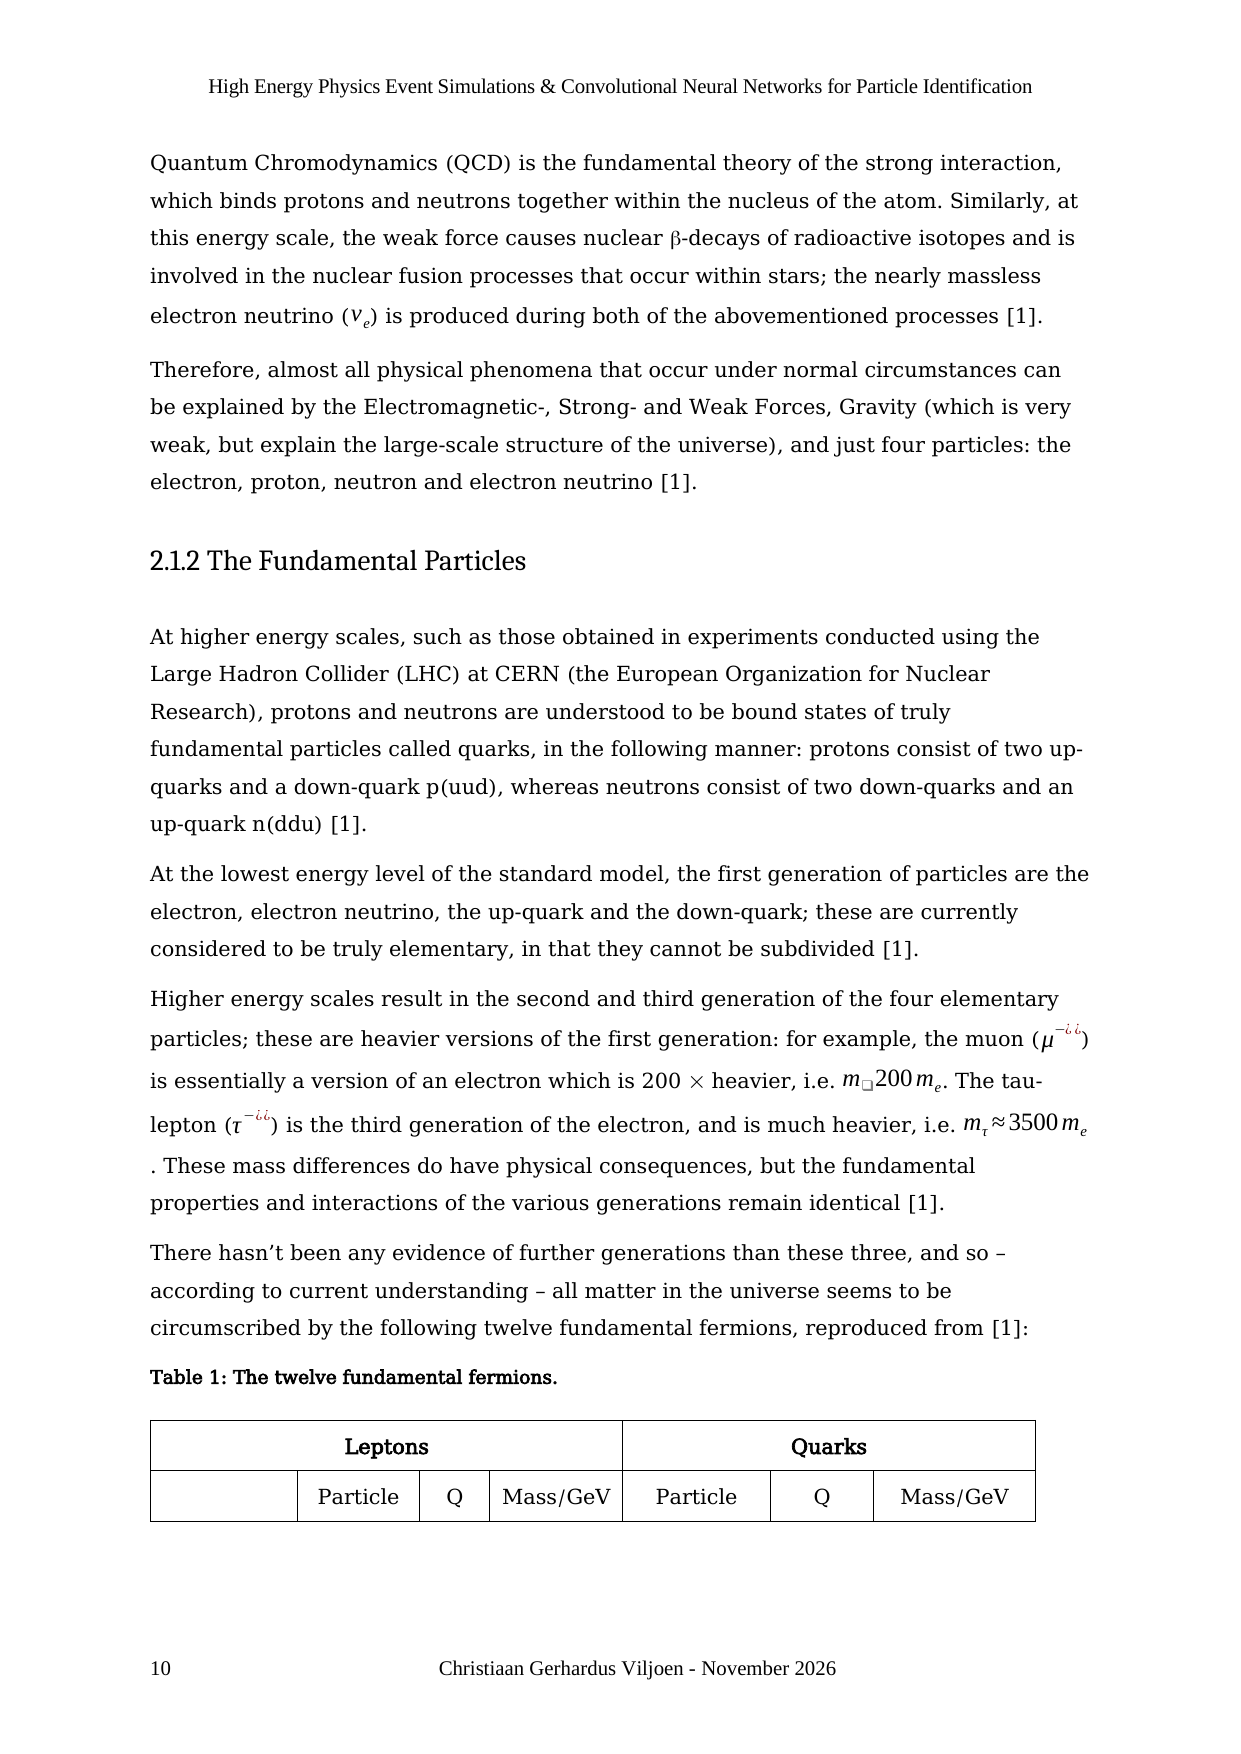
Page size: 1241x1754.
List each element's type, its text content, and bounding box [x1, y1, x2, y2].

table_cell Particle [623, 1471, 770, 1521]
table_cell Particle [298, 1471, 419, 1521]
table_header Quarks [623, 1421, 1035, 1470]
table_cell [151, 1471, 297, 1521]
table_cell Mass/GeV [874, 1471, 1035, 1521]
text Higher energy scales result in the second and third generation of the four elementary particles; these are heavier versions of the first generation: for example, the muon () is essentially a version of an electron which is 200 heavier, i.e. . The tau-lepton () is the third generation of the electron, and is much heavier, i.e. . These mass differences do have physical consequences, but the fundamental properties and interactions of the various generations remain identical . [150, 986, 1090, 1215]
text Therefore, almost all physical phenomena that occur under normal circumstances can be explained by the Electromagnetic-, Strong- and Weak Forces, Gravity (which is very weak, but explain the large-scale structure of the universe), and just four particles: the electron, proton, neutron and electron neutrino. [150, 356, 1090, 494]
text At higher energy scales, such as those obtained in experiments conducted using the Large Hadron Collider (LHC) at CERN (the European Organization for Nuclear Research), protons and neutrons are understood to be bound states of truly fundamental particles called quarks, in the following manner: protons consist of two up-quarks and a down-quark p(uud), whereas neutrons consist of two down-quarks and an up-quark n(ddu). [150, 623, 1090, 836]
text There hasn’t been any evidence of further generations than these three, and so – according to current understanding – all matter in the universe seems to be circumscribed by the following twelve fundamental fermions, reproduced from : [150, 1240, 1090, 1340]
subtitle The Fundamental Particles [150, 544, 1090, 577]
table_header Leptons [151, 1421, 622, 1470]
table_cell Q [771, 1471, 873, 1521]
table_cell Q [420, 1471, 489, 1521]
table_cell Mass/GeV [490, 1471, 622, 1521]
text At the lowest energy level of the standard model, the first generation of particles are the electron, electron neutrino, the up-quark and the down-quark; these are currently considered to be truly elementary, in that they cannot be subdivided. [150, 861, 1090, 961]
text Table 1: The twelve fundamental fermions. [150, 1365, 1090, 1388]
text Quantum Chromodynamics (QCD) is the fundamental theory of the strong interaction, which binds protons and neutrons together within the nucleus of the atom. Similarly, at this energy scale, the weak force causes nuclear -decays of radioactive isotopes and is involved in the nuclear fusion processes that occur within stars; the nearly massless electron neutrino () is produced during both of the abovementioned processes. [150, 150, 1090, 331]
